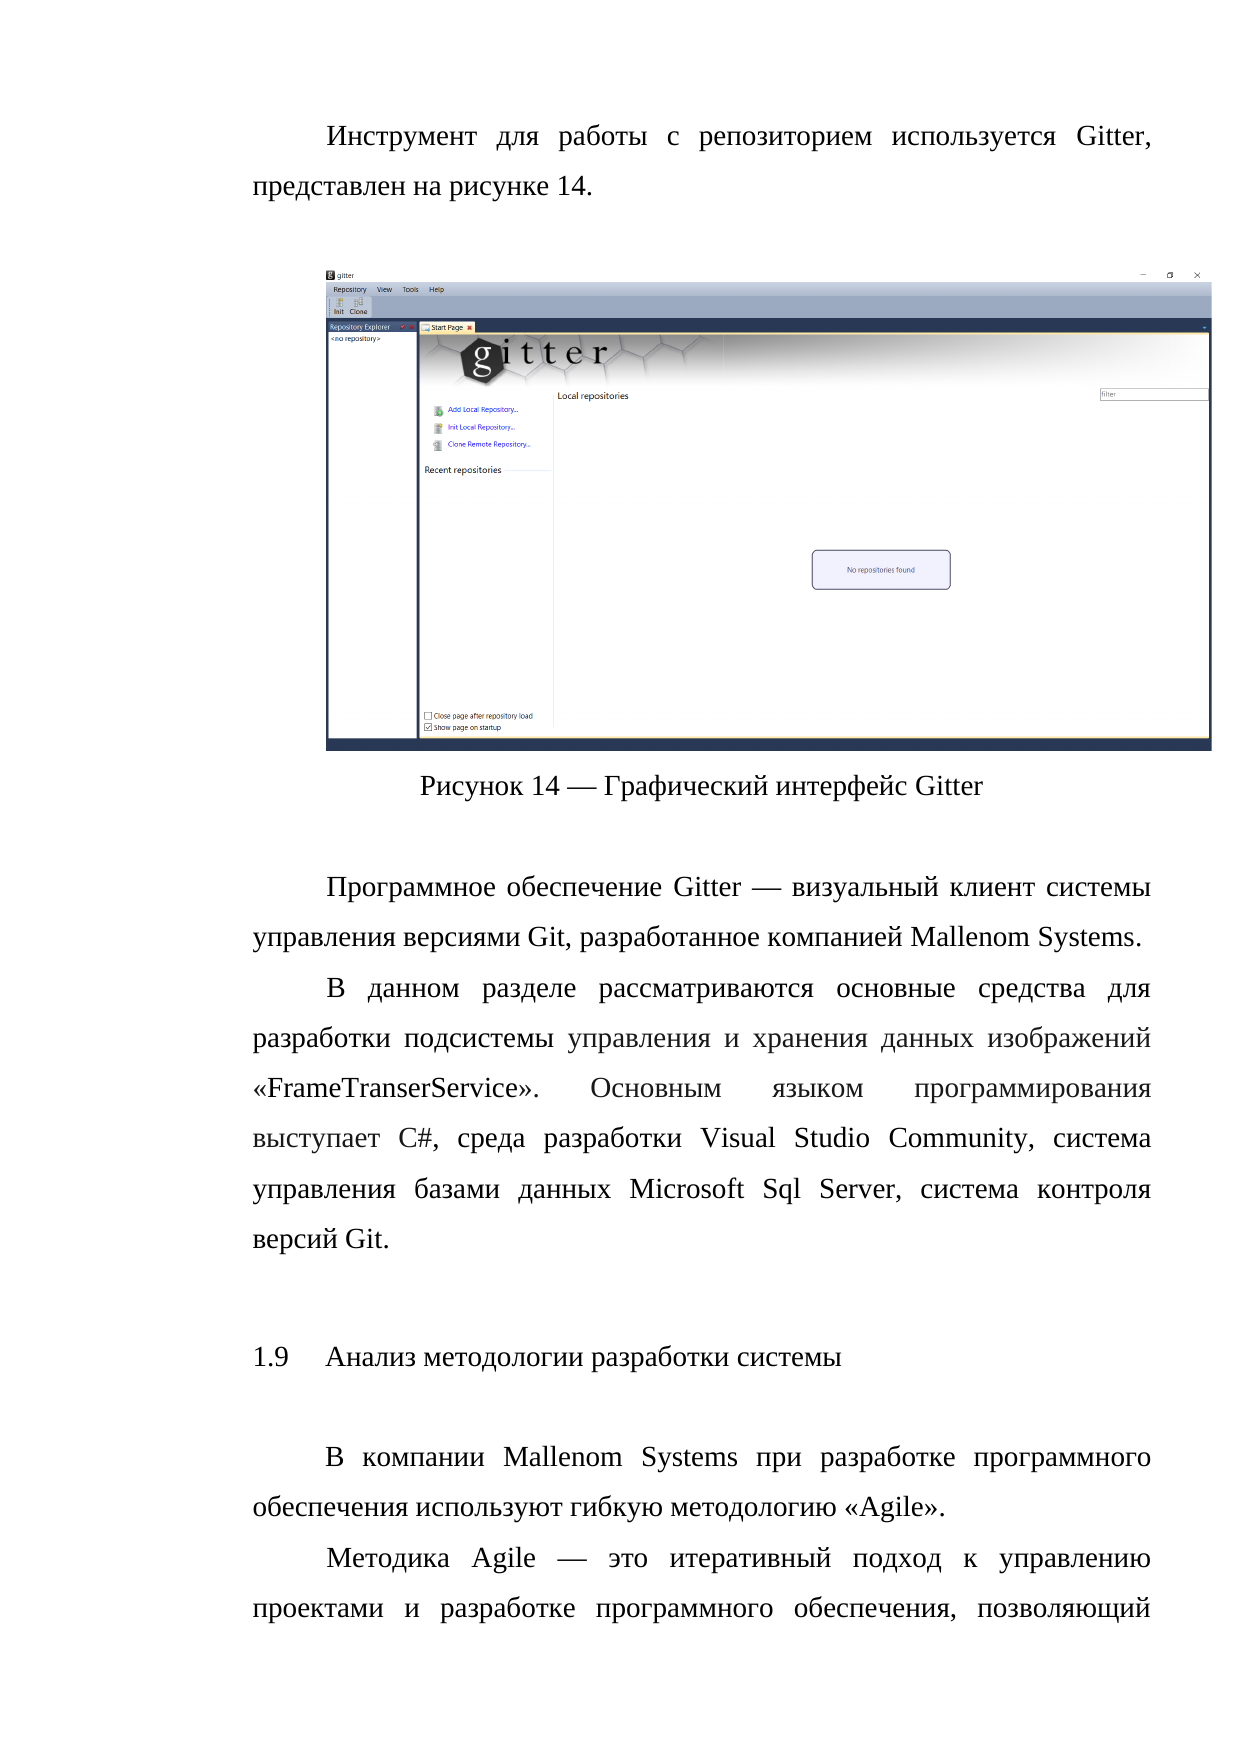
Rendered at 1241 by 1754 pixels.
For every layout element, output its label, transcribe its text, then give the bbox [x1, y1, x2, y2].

text В компании Mallenom Systems при разработке программного обеспечения используют гибкую методологию «Agile». [252, 1439, 1152, 1523]
text Инструмент для работы с репозиторием используется Gitter, представлен на рисунке 14. [252, 118, 1152, 202]
text Анализ методологии разработки системы [192, 1339, 1146, 1372]
picture [326, 269, 1212, 751]
text Программное обеспечение Gitter — визуальный клиент системы управления версиями Git, разработанное компанией Mallenom Systems. [252, 869, 1152, 953]
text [252, 1540, 1152, 1624]
text Рисунок 14 — Графический интерфейс Gitter [177, 768, 1152, 802]
text В данном разделе рассматриваются основные средства для разработки подсистемы управления и хранения данных изображений «FrameTranserService». Основным языком программирования выступает C#, среда разработки Visual Studio Community, система управления базами данных Microsoft Sql Server, система контроля версий Git. [252, 970, 1152, 1255]
